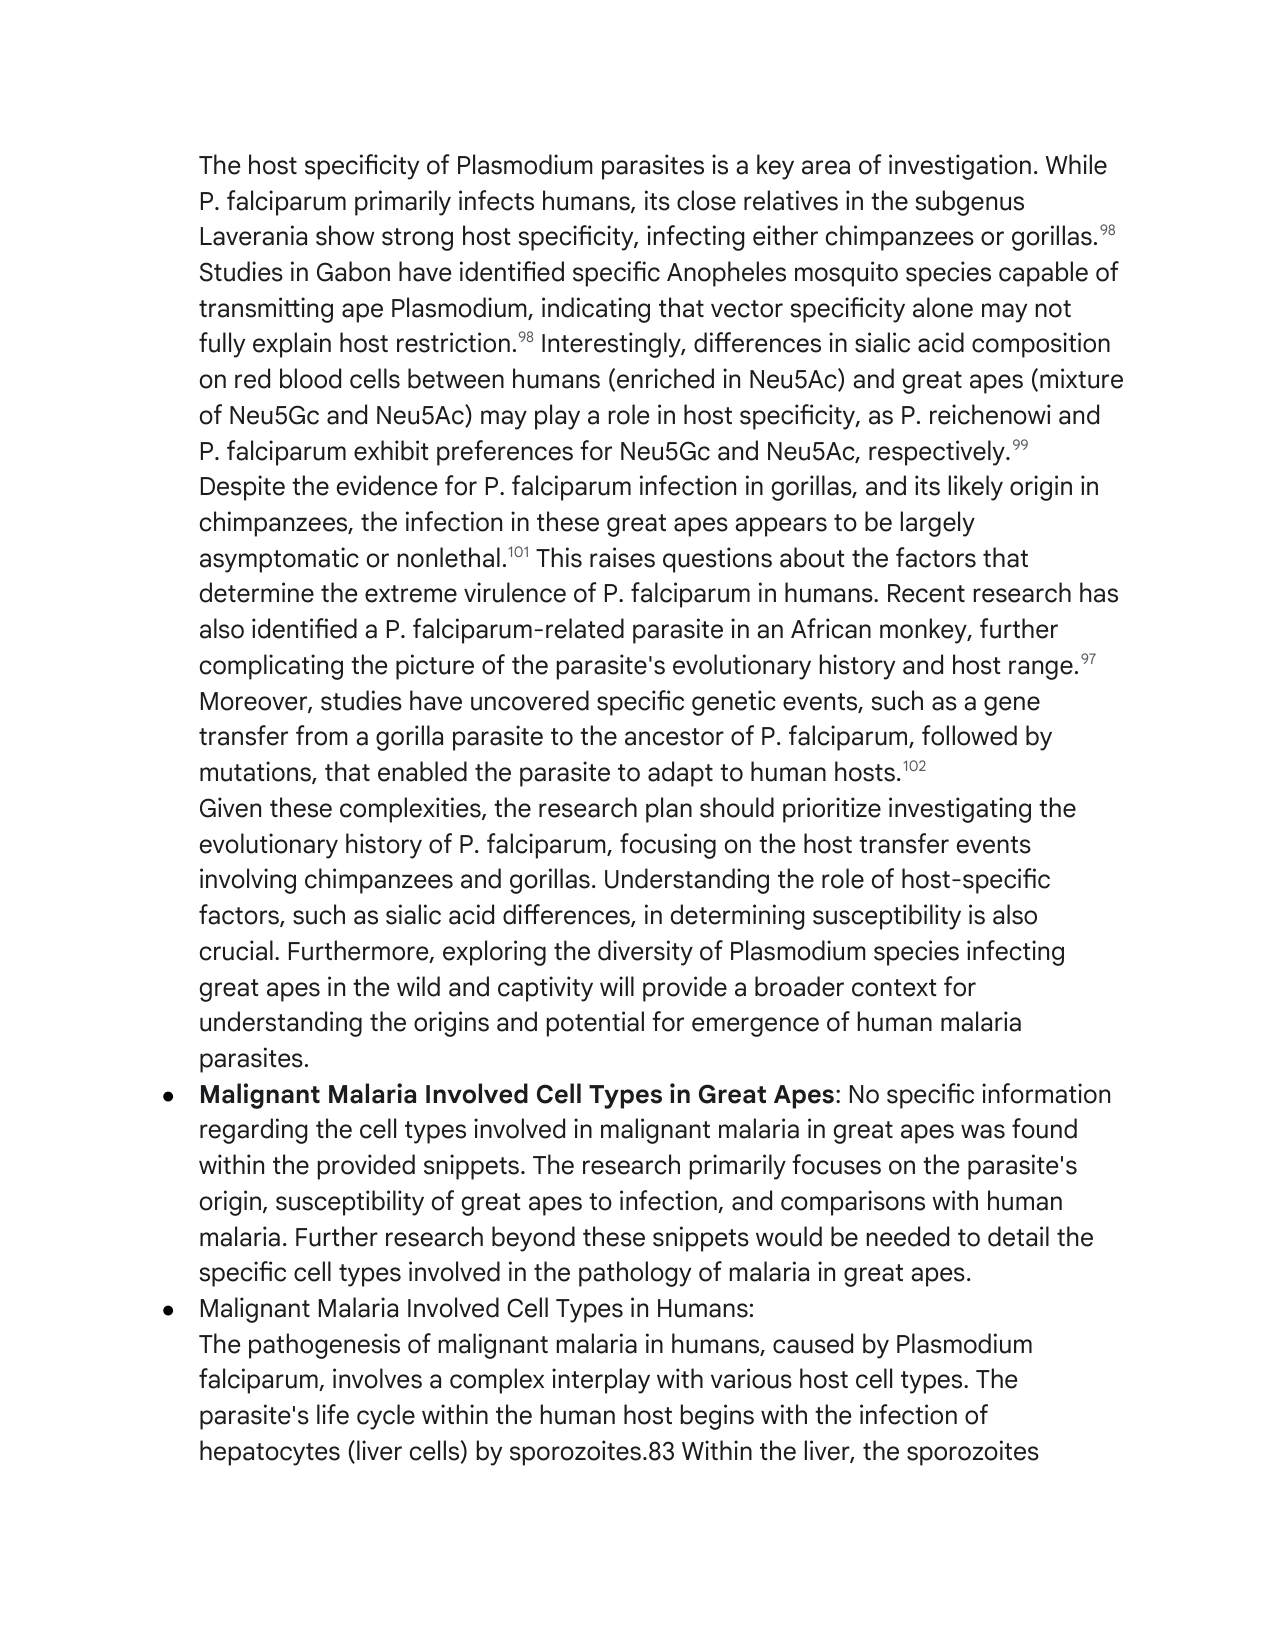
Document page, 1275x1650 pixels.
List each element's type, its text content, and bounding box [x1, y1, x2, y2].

list Malignant Malaria Involved Cell Types in Great Apes: No specific information regarding the cell types involved in malignant malaria in great apes was found within the provided snippets. The research primarily focuses on the parasite's origin, susceptibility of great apes to infection, and comparisons with human malaria. Further research beyond these snippets would be needed to detail the specific cell types involved in the pathology of malaria in great apes. [161, 1079, 1125, 1289]
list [161, 1293, 1125, 1468]
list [161, 150, 1125, 1074]
